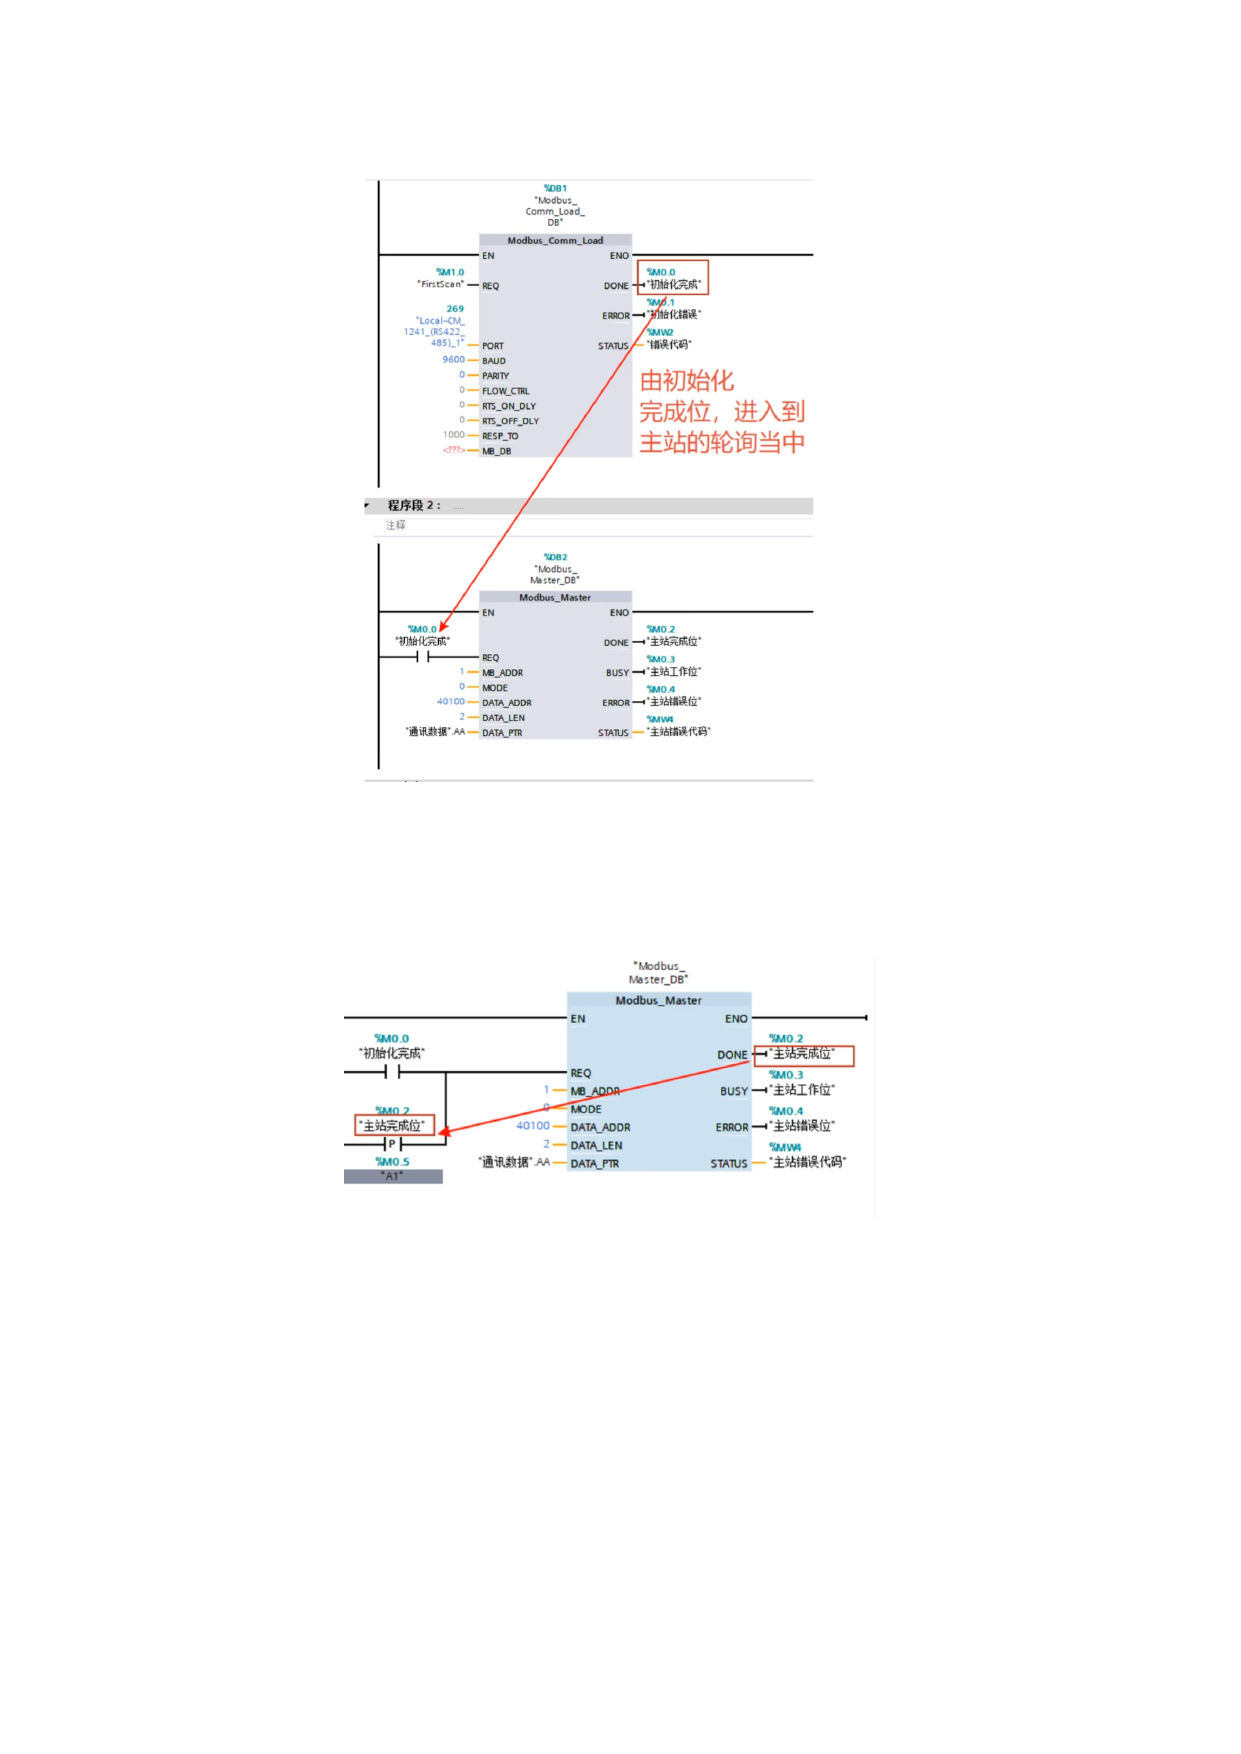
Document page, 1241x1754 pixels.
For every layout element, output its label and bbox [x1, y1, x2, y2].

picture [344, 958, 897, 1224]
picture [361, 162, 879, 800]
